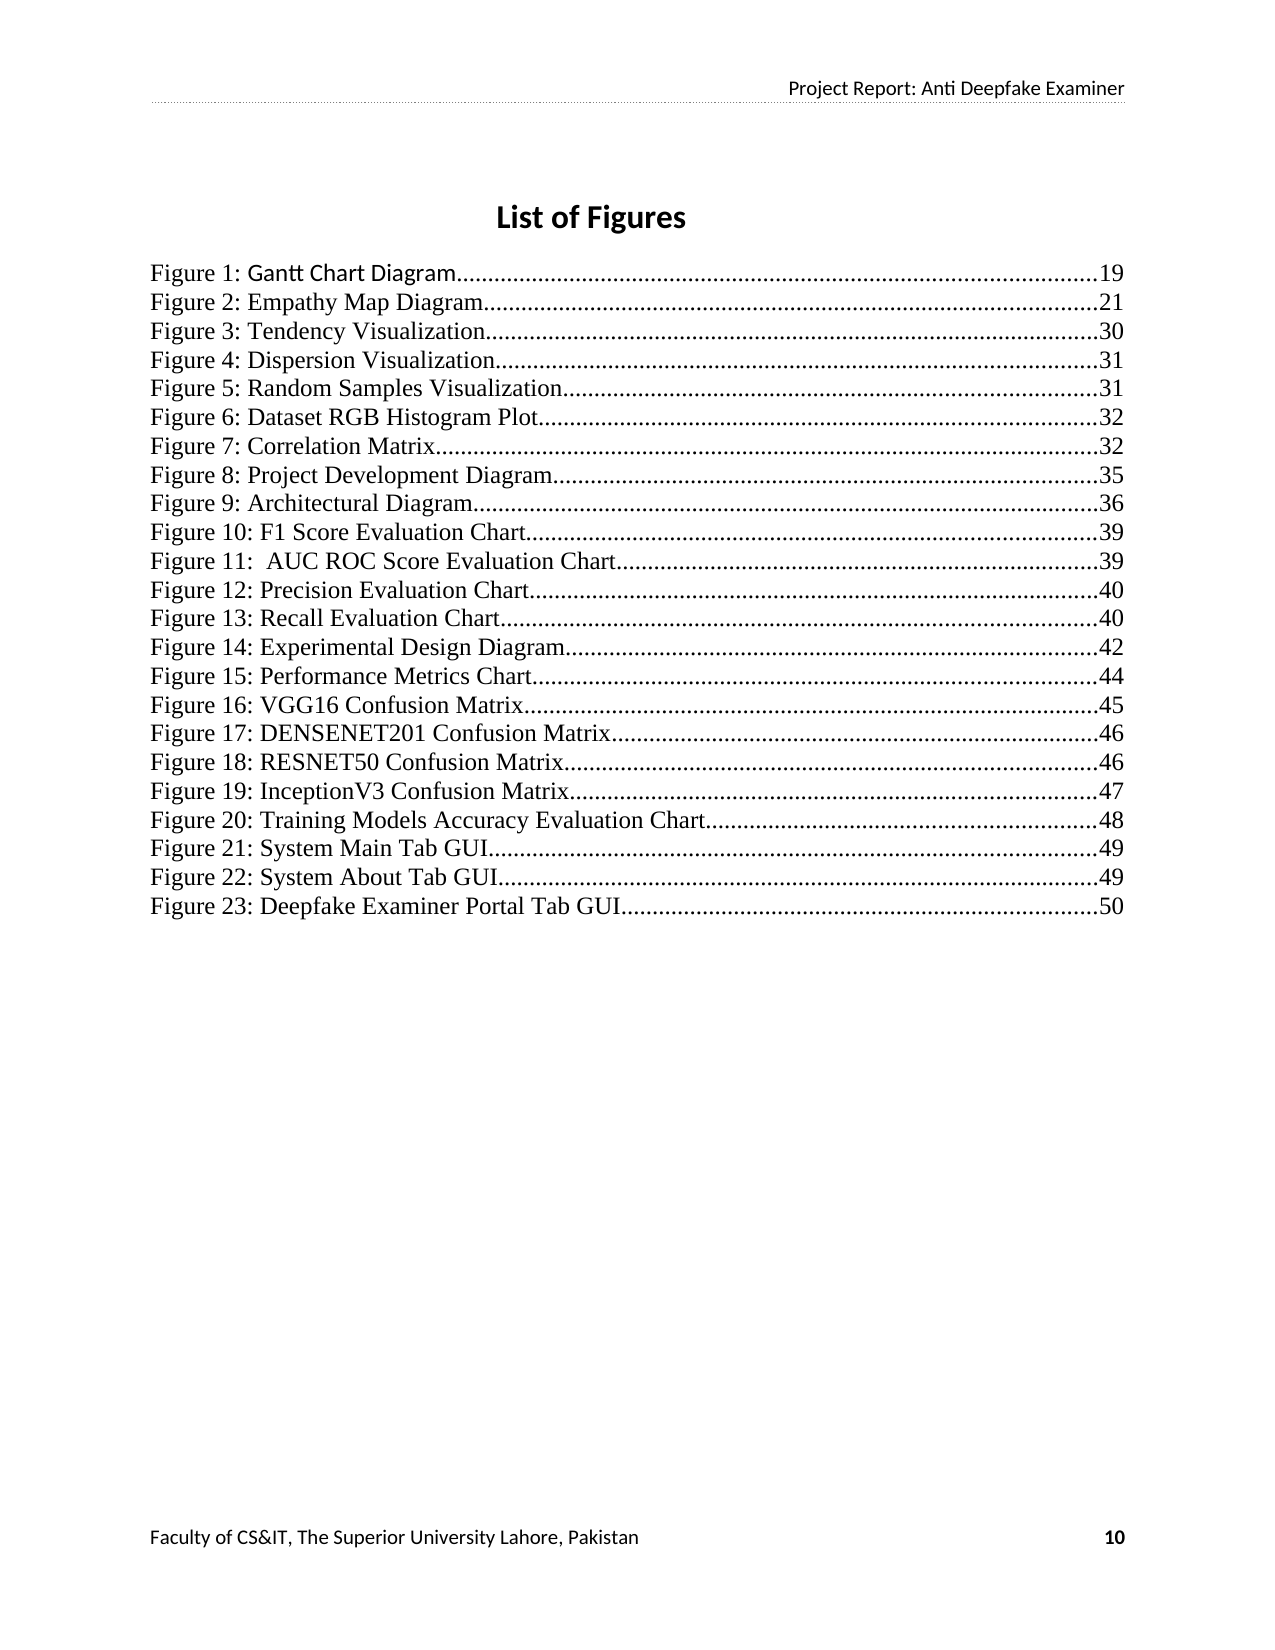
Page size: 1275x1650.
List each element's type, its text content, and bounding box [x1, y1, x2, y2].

subtitle List of Figures [195, 196, 1125, 236]
text Figure 22: System About Tab GUI 49 [150, 862, 1125, 891]
text Figure 6: Dataset RGB Histogram Plot 32 [150, 402, 1125, 431]
text Figure 7: Correlation Matrix 32 [150, 431, 1125, 460]
text Figure 5: Random Samples Visualization 31 [150, 373, 1125, 402]
text Figure 17: DENSENET201 Confusion Matrix 46 [150, 718, 1125, 747]
text Figure 10: F1 Score Evaluation Chart 39 [150, 517, 1125, 546]
text Figure 12: Precision Evaluation Chart 40 [150, 575, 1125, 603]
text Figure 1: Gantt Chart Diagram 19 [150, 257, 1125, 287]
text Figure 8: Project Development Diagram 35 [150, 460, 1125, 488]
text Figure 9: Architectural Diagram 36 [150, 488, 1125, 517]
text Figure 16: VGG16 Confusion Matrix 45 [150, 690, 1125, 718]
text Figure 14: Experimental Design Diagram 42 [150, 632, 1125, 661]
text Figure 2: Empathy Map Diagram 21 [150, 287, 1125, 316]
text Figure 18: RESNET50 Confusion Matrix 46 [150, 747, 1125, 776]
text Figure 15: Performance Metrics Chart 44 [150, 661, 1125, 690]
text Figure 3: Tendency Visualization 30 [150, 316, 1125, 345]
text Figure 13: Recall Evaluation Chart 40 [150, 603, 1125, 632]
text Figure 19: InceptionV3 Confusion Matrix 47 [150, 776, 1125, 805]
text Figure 21: System Main Tab GUI 49 [150, 833, 1125, 862]
text Figure 4: Dispersion Visualization 31 [150, 345, 1125, 373]
text Figure 11: AUC ROC Score Evaluation Chart 39 [150, 546, 1125, 575]
text Figure 20: Training Models Accuracy Evaluation Chart 48 [150, 805, 1125, 833]
text Figure 23: Deepfake Examiner Portal Tab GUI 50 [150, 891, 1125, 920]
